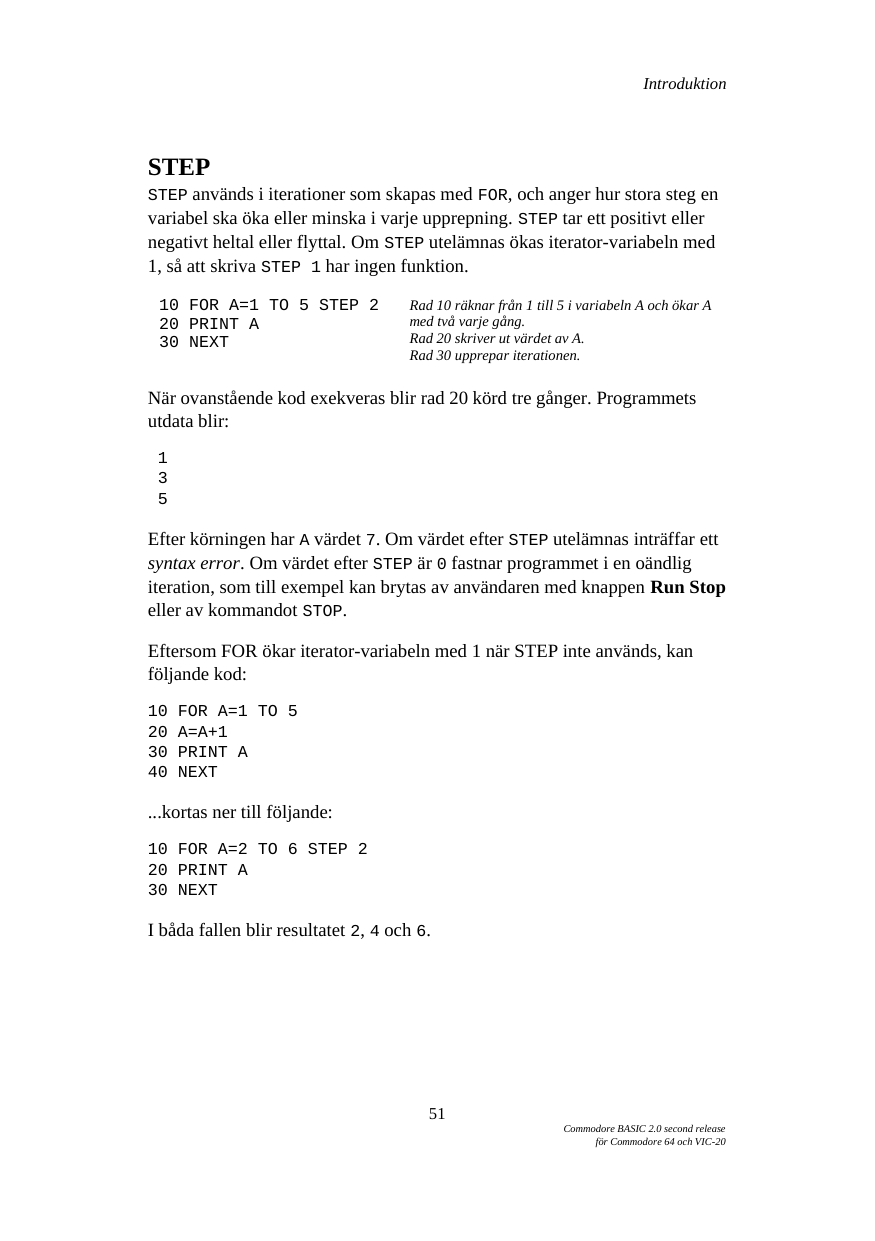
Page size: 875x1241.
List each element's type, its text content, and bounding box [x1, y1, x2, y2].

table_header 10 FOR A=1 TO 5 STEP 2 20 PRINT A 30 NEXT [148, 296, 398, 363]
text 1 3 5 [148, 450, 726, 509]
text 10 FOR A=1 TO 5 20 A=A+1 30 PRINT A 40 NEXT [148, 703, 726, 783]
text ...kortas ner till följande: [148, 801, 726, 822]
text När ovanstående kod exekveras blir rad 20 körd tre gånger. Programmets utdata blir: [148, 363, 726, 431]
text Efter körningen har A värdet 7. Om värdet efter STEP utelämnas inträffar ett syntax error. Om värdet efter STEP är 0 fastnar programmet i en oändlig iteration, som till exempel kan brytas av användaren med knappen Run Stop eller av kommandot STOP. [148, 527, 726, 621]
text STEP används i iterationer som skapas med FOR, och anger hur stora steg en variabel ska öka eller minska i varje upprepning. STEP tar ett positivt eller negativt heltal eller flyttal. Om STEP utelämnas ökas iterator-variabeln med 1, så att skriva STEP 1 har ingen funktion. [148, 183, 726, 278]
table_header Rad 10 räknar från 1 till 5 i variabeln A och ökar A med två varje gång. Rad 20 skriver ut värdet av A. Rad 30 upprepar iterationen. [398, 296, 725, 363]
text I båda fallen blir resultatet 2, 4 och 6. [148, 918, 726, 941]
text Eftersom FOR ökar iterator-variabeln med 1 när STEP inte används, kan följande kod: [148, 640, 726, 685]
subtitle STEP [148, 152, 726, 181]
text 10 FOR A=2 TO 6 STEP 2 20 PRINT A 30 NEXT [148, 841, 726, 900]
